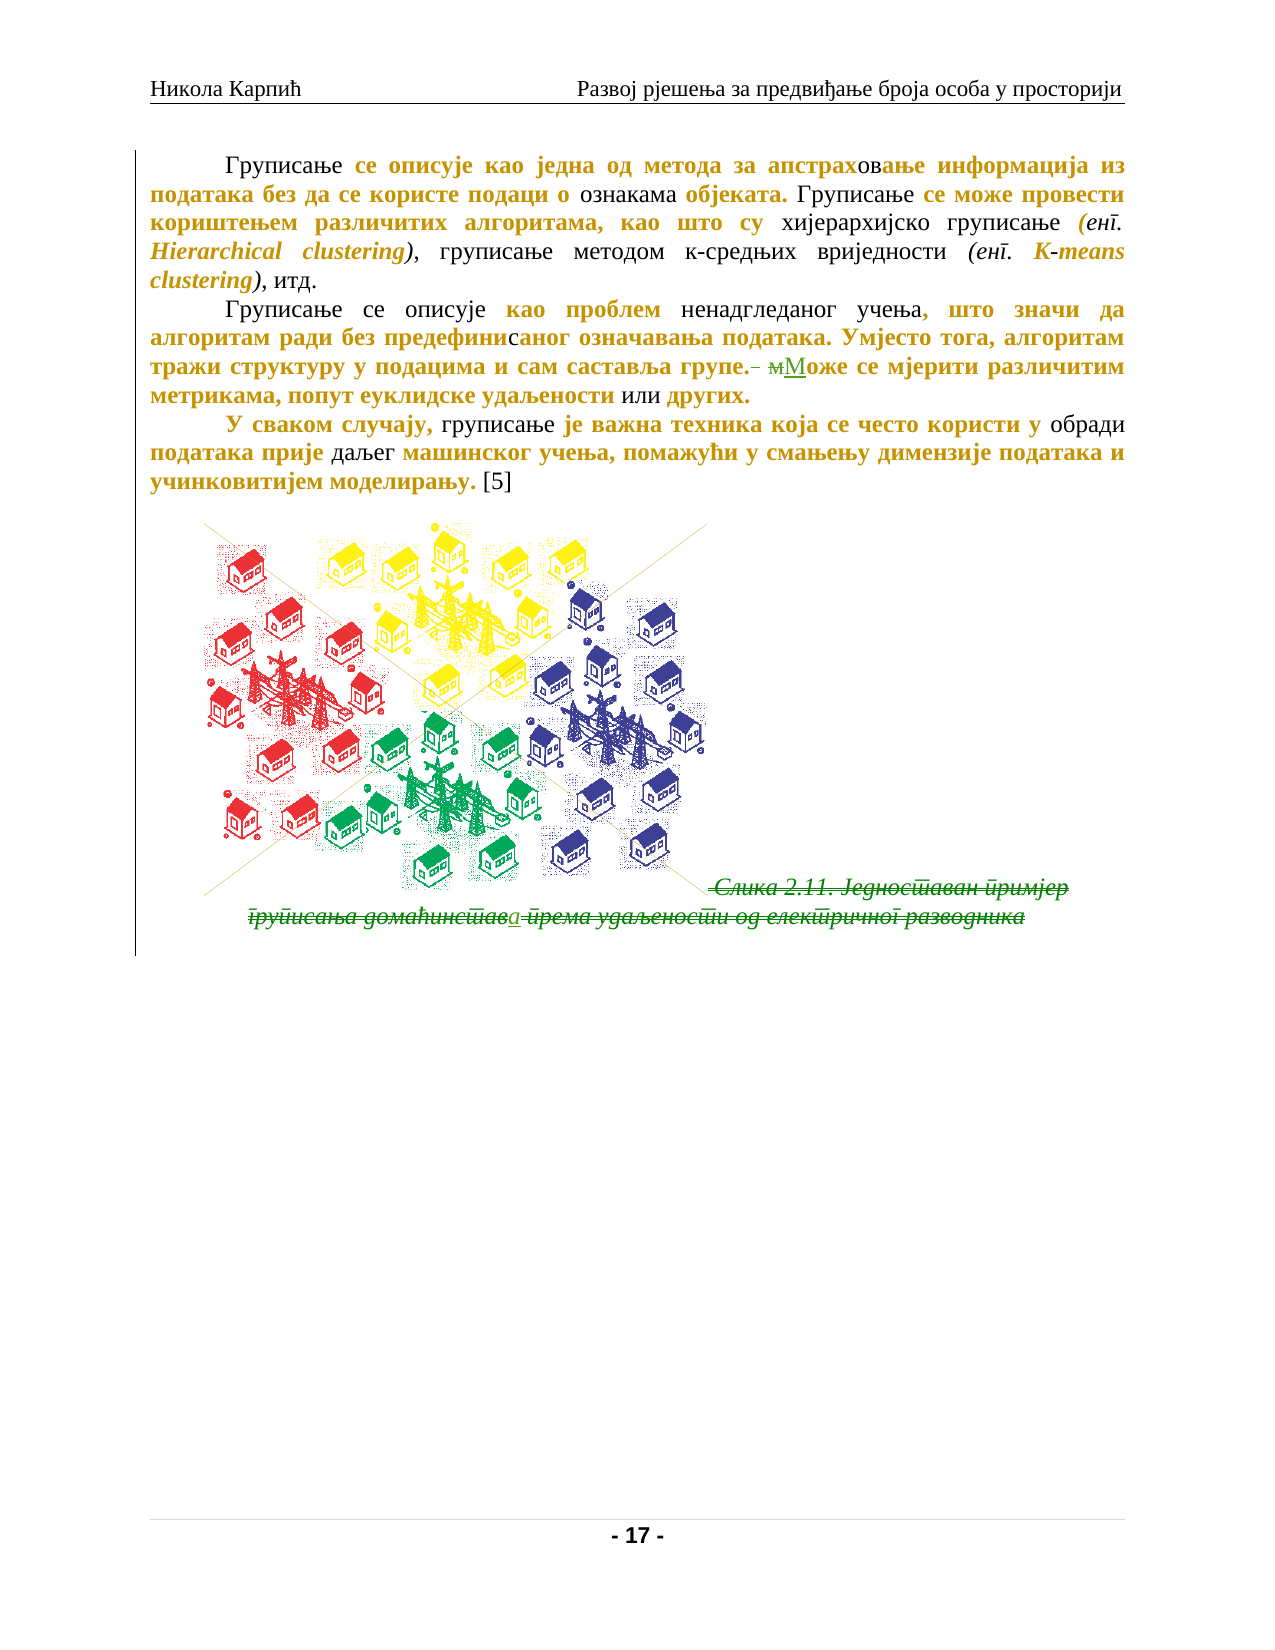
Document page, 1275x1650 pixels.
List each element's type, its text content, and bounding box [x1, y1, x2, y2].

picture [204, 525, 454, 894]
text Груписање се описује као једна од метода за апстраховање информација из података без да се користе подаци о ознакама објеката. Груписање се може провести кориштењем различитих алгоритама, као што су хијерархијско груписање (енг. Hierarchical clustering), груписање методом к-средњих вриједности (енг. K-means clustering), итд. [150, 150, 1125, 294]
picture [457, 525, 708, 895]
text Груписање се описује као проблем ненадгледаног учења, што значи да алгоритам ради без предефинисаног означавања података. Умјесто тога, алгоритам тражи структуру у подацима и сам саставља групе. оже се мјерити различитим метрикама, попут еуклидске удаљености или других. [150, 294, 1125, 409]
text У сваком случају, груписање је важна техника која се често користи у обради података прије даљег машинског учења, помажући у смањењу димензије података и учинковитијем моделирању. [150, 409, 1125, 495]
picture [205, 523, 706, 708]
picture [206, 711, 706, 896]
